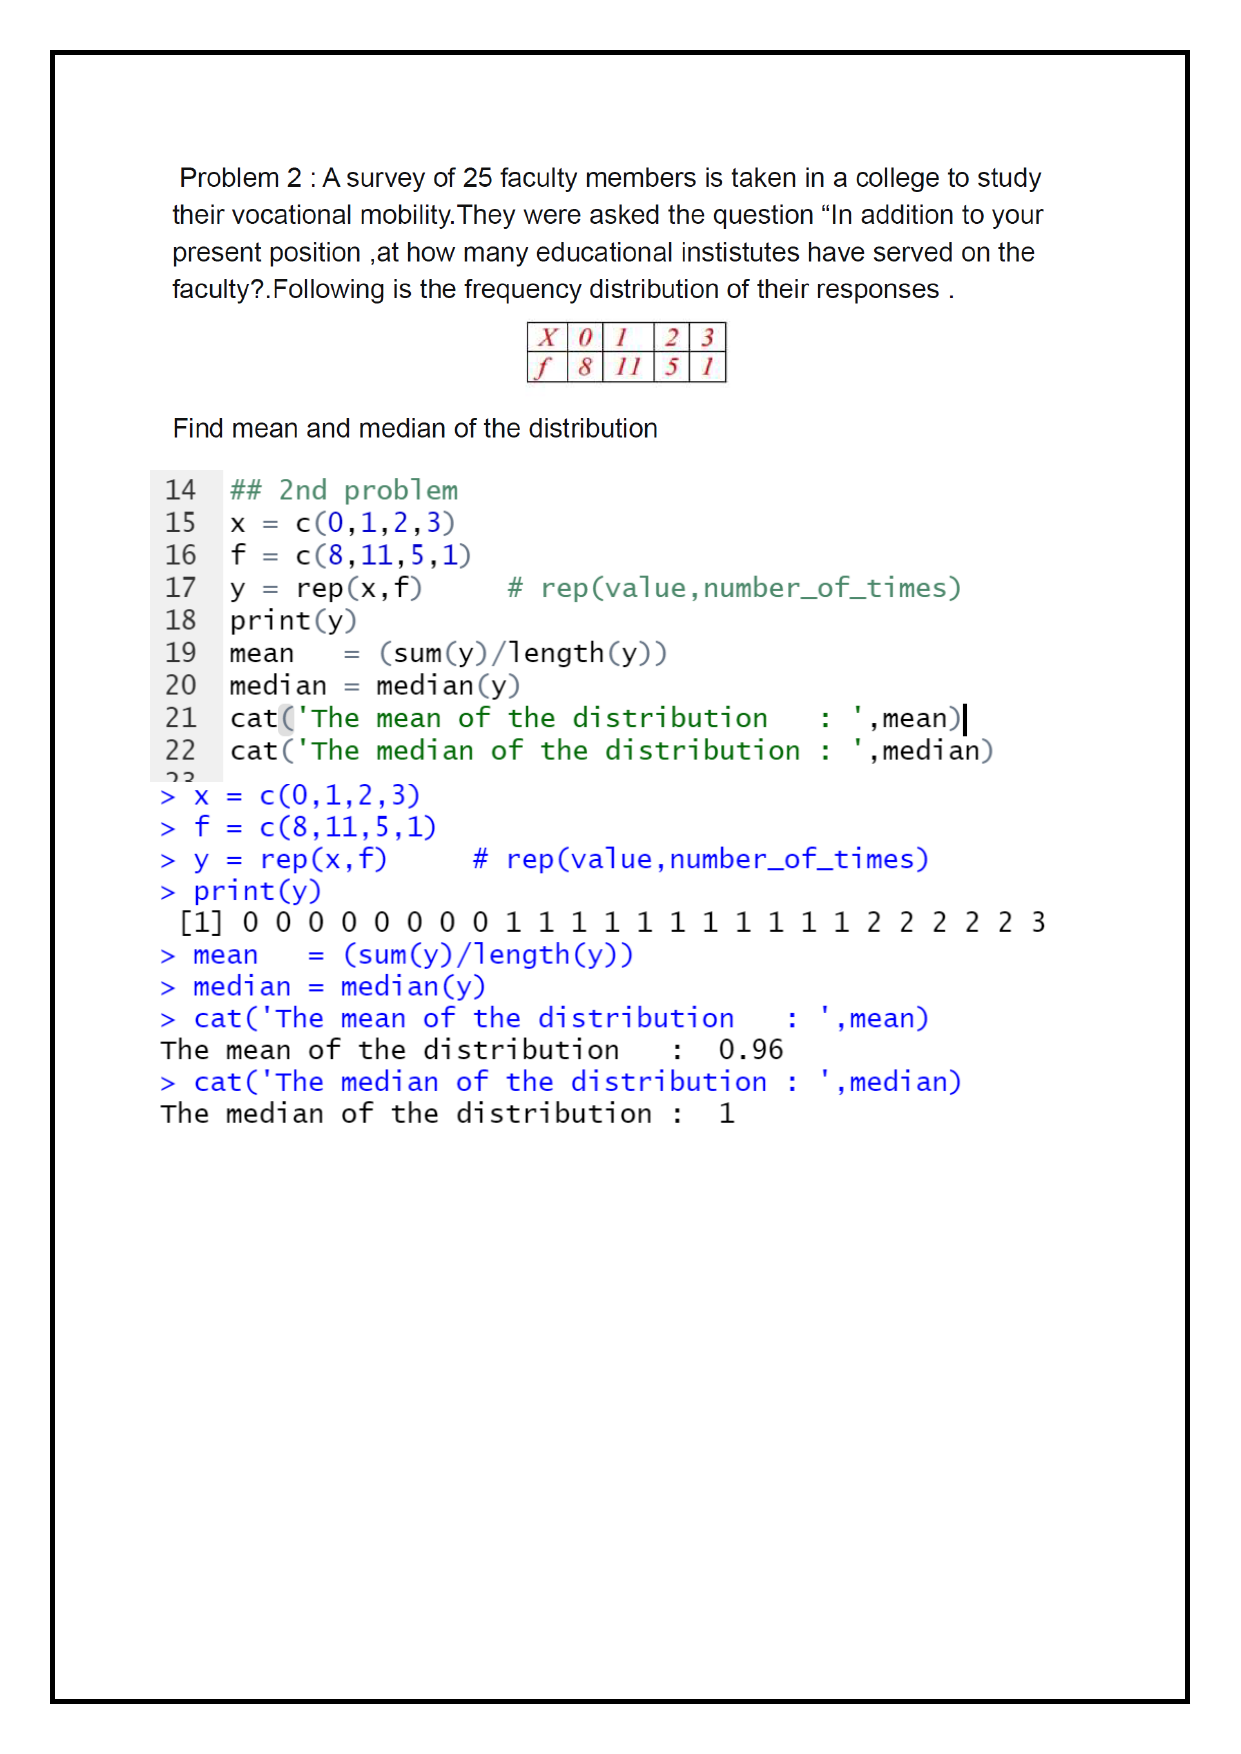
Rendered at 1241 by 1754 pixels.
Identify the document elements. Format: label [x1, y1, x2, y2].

picture [150, 150, 1091, 452]
picture [150, 784, 1091, 1131]
picture [150, 470, 1091, 782]
